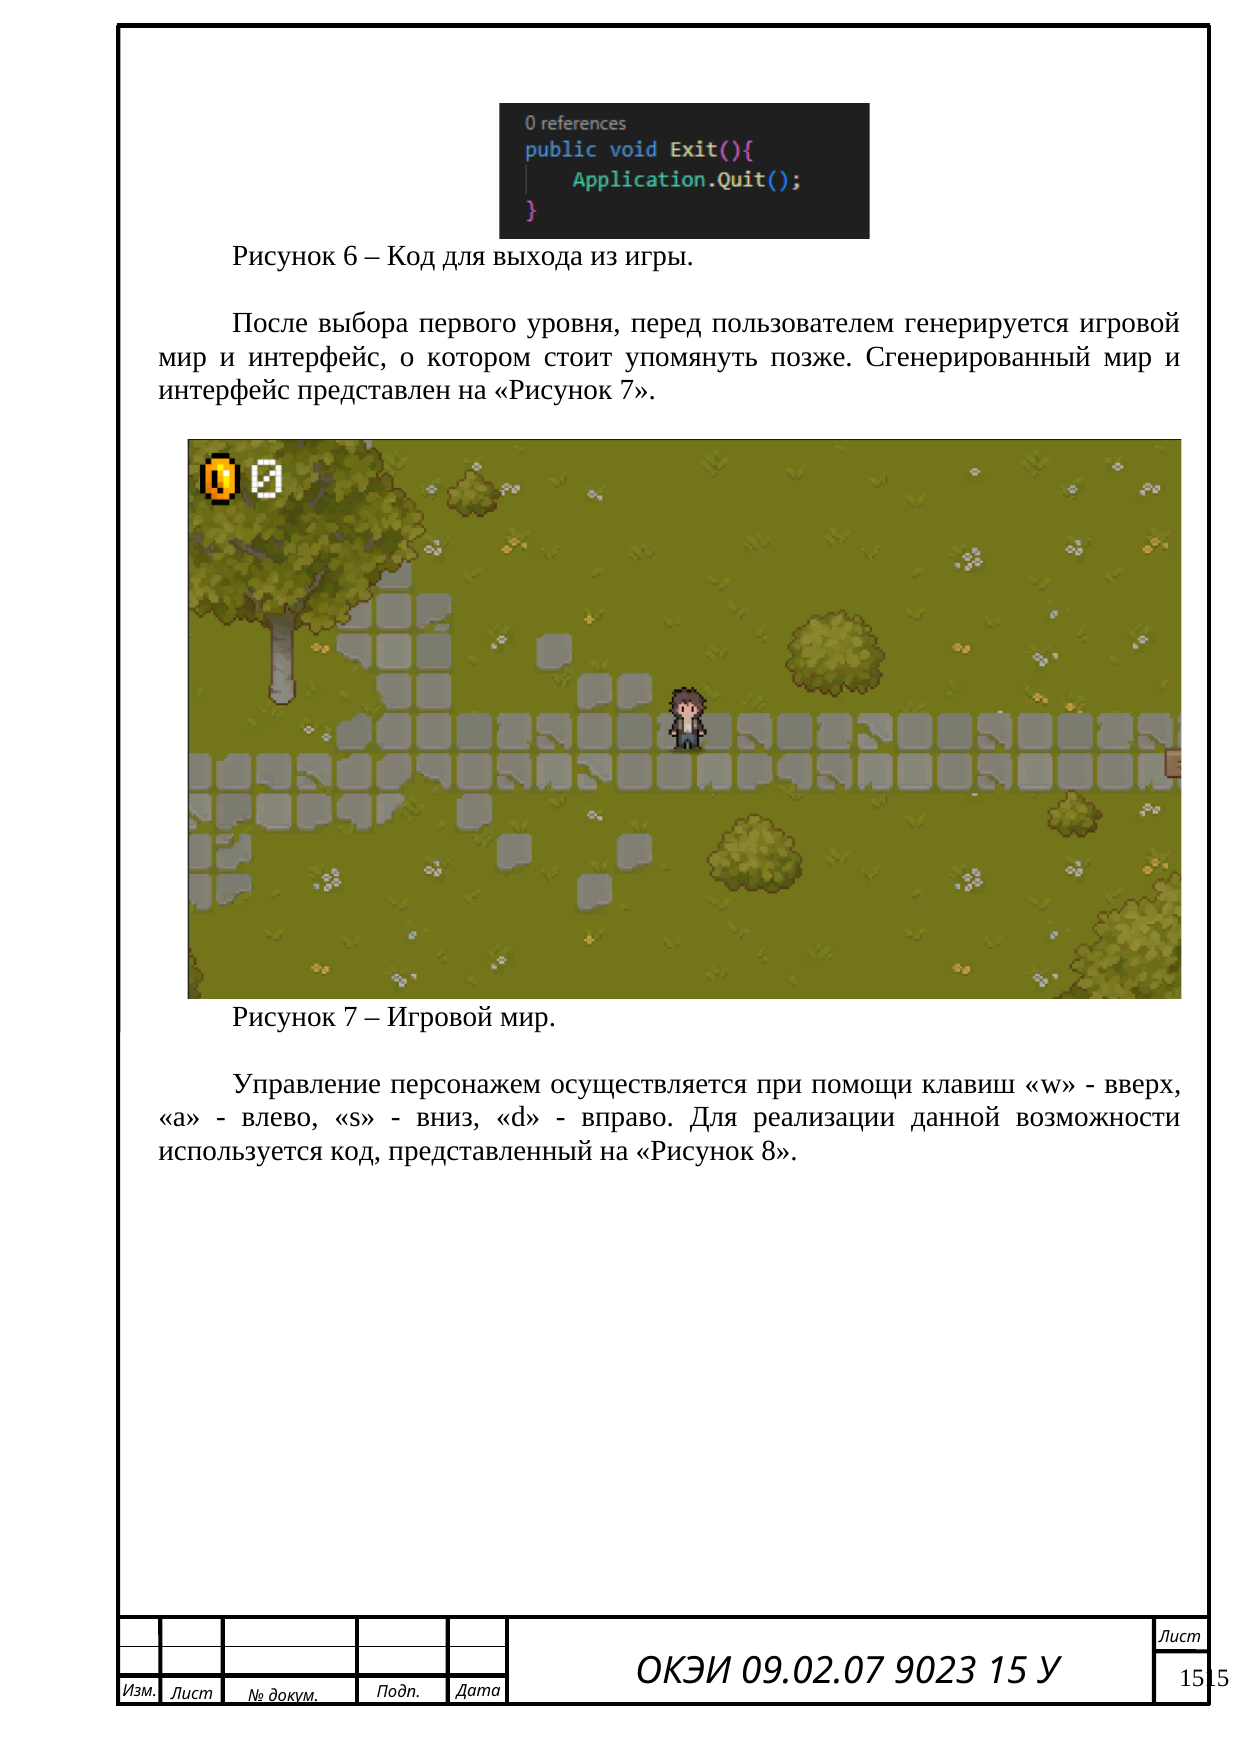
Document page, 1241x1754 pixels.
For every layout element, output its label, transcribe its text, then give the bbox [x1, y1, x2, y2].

text Управление персонажем осуществляется при помощи клавиш «w» - вверх, «a» - влево, «s» - вниз, «d» - вправо. Для реализации данной возможности используется код, представленный на «Рисунок 8». [158, 1066, 1181, 1166]
text После выбора первого уровня, перед пользователем генерируется игровой мир и интерфейс, о котором стоит упомянуть позже. Сгенерированный мир и интерфейс представлен на «Рисунок 7». [158, 305, 1181, 406]
text Рисунок 7 – Игровой мир. [158, 999, 1181, 1032]
text Рисунок 6 – Код для выхода из игры. [158, 238, 1181, 272]
picture [187, 439, 1182, 999]
picture [499, 103, 870, 239]
